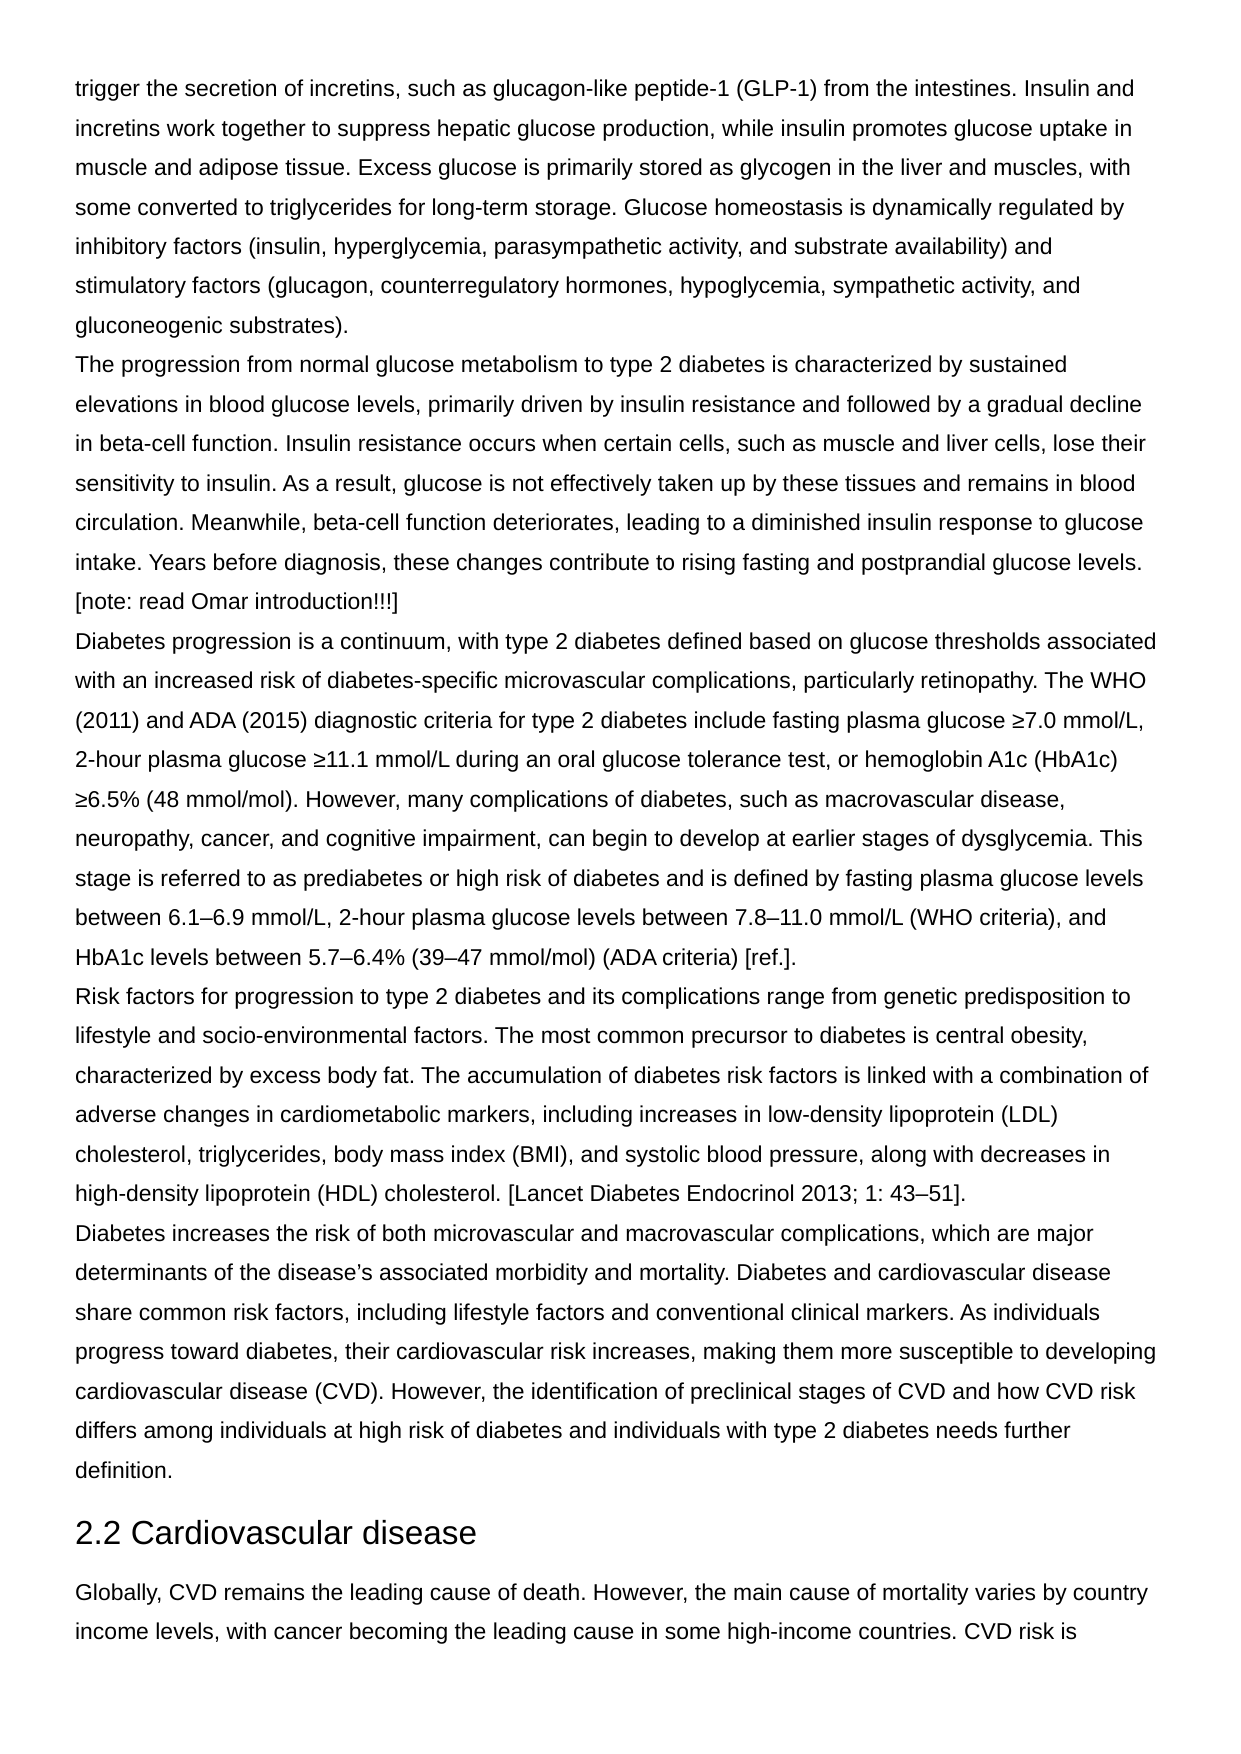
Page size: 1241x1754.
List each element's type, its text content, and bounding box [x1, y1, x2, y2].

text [75, 1579, 1165, 1645]
text The progression from normal glucose metabolism to type 2 diabetes is characterized by sustained elevations in blood glucose levels, primarily driven by insulin resistance and followed by a gradual decline in beta-cell function. Insulin resistance occurs when certain cells, such as muscle and liver cells, lose their sensitivity to insulin. As a result, glucose is not effectively taken up by these tissues and remains in blood circulation. Meanwhile, beta-cell function deteriorates, leading to a diminished insulin response to glucose intake. Years before diagnosis, these changes contribute to rising fasting and postprandial glucose levels. [note: read Omar introduction!!!] [75, 351, 1165, 614]
text Risk factors for progression to type 2 diabetes and its complications range from genetic predisposition to lifestyle and socio-environmental factors. The most common precursor to diabetes is central obesity, characterized by excess body fat. The accumulation of diabetes risk factors is linked with a combination of adverse changes in cardiometabolic markers, including increases in low-density lipoprotein (LDL) cholesterol, triglycerides, body mass index (BMI), and systolic blood pressure, along with decreases in high-density lipoprotein (HDL) cholesterol. [Lancet Diabetes Endocrinol 2013; 1: 43–51]. [75, 983, 1165, 1207]
text Diabetes increases the risk of both microvascular and macrovascular complications, which are major determinants of the disease’s associated morbidity and mortality. Diabetes and cardiovascular disease share common risk factors, including lifestyle factors and conventional clinical markers. As individuals progress toward diabetes, their cardiovascular risk increases, making them more susceptible to developing cardiovascular disease (CVD). However, the identification of preclinical stages of CVD and how CVD risk differs among individuals at high risk of diabetes and individuals with type 2 diabetes needs further definition. [75, 1220, 1165, 1483]
subtitle 2.2 Cardiovascular disease [75, 1513, 1165, 1551]
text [75, 75, 1165, 338]
text Diabetes progression is a continuum, with type 2 diabetes defined based on glucose thresholds associated with an increased risk of diabetes-specific microvascular complications, particularly retinopathy. The WHO (2011) and ADA (2015) diagnostic criteria for type 2 diabetes include fasting plasma glucose ≥7.0 mmol/L, 2-hour plasma glucose ≥11.1 mmol/L during an oral glucose tolerance test, or hemoglobin A1c (HbA1c) ≥6.5% (48 mmol/mol). However, many complications of diabetes, such as macrovascular disease, neuropathy, cancer, and cognitive impairment, can begin to develop at earlier stages of dysglycemia. This stage is referred to as prediabetes or high risk of diabetes and is defined by fasting plasma glucose levels between 6.1–6.9 mmol/L, 2-hour plasma glucose levels between 7.8–11.0 mmol/L (WHO criteria), and HbA1c levels between 5.7–6.4% (39–47 mmol/mol) (ADA criteria) [ref.]. [75, 628, 1165, 970]
